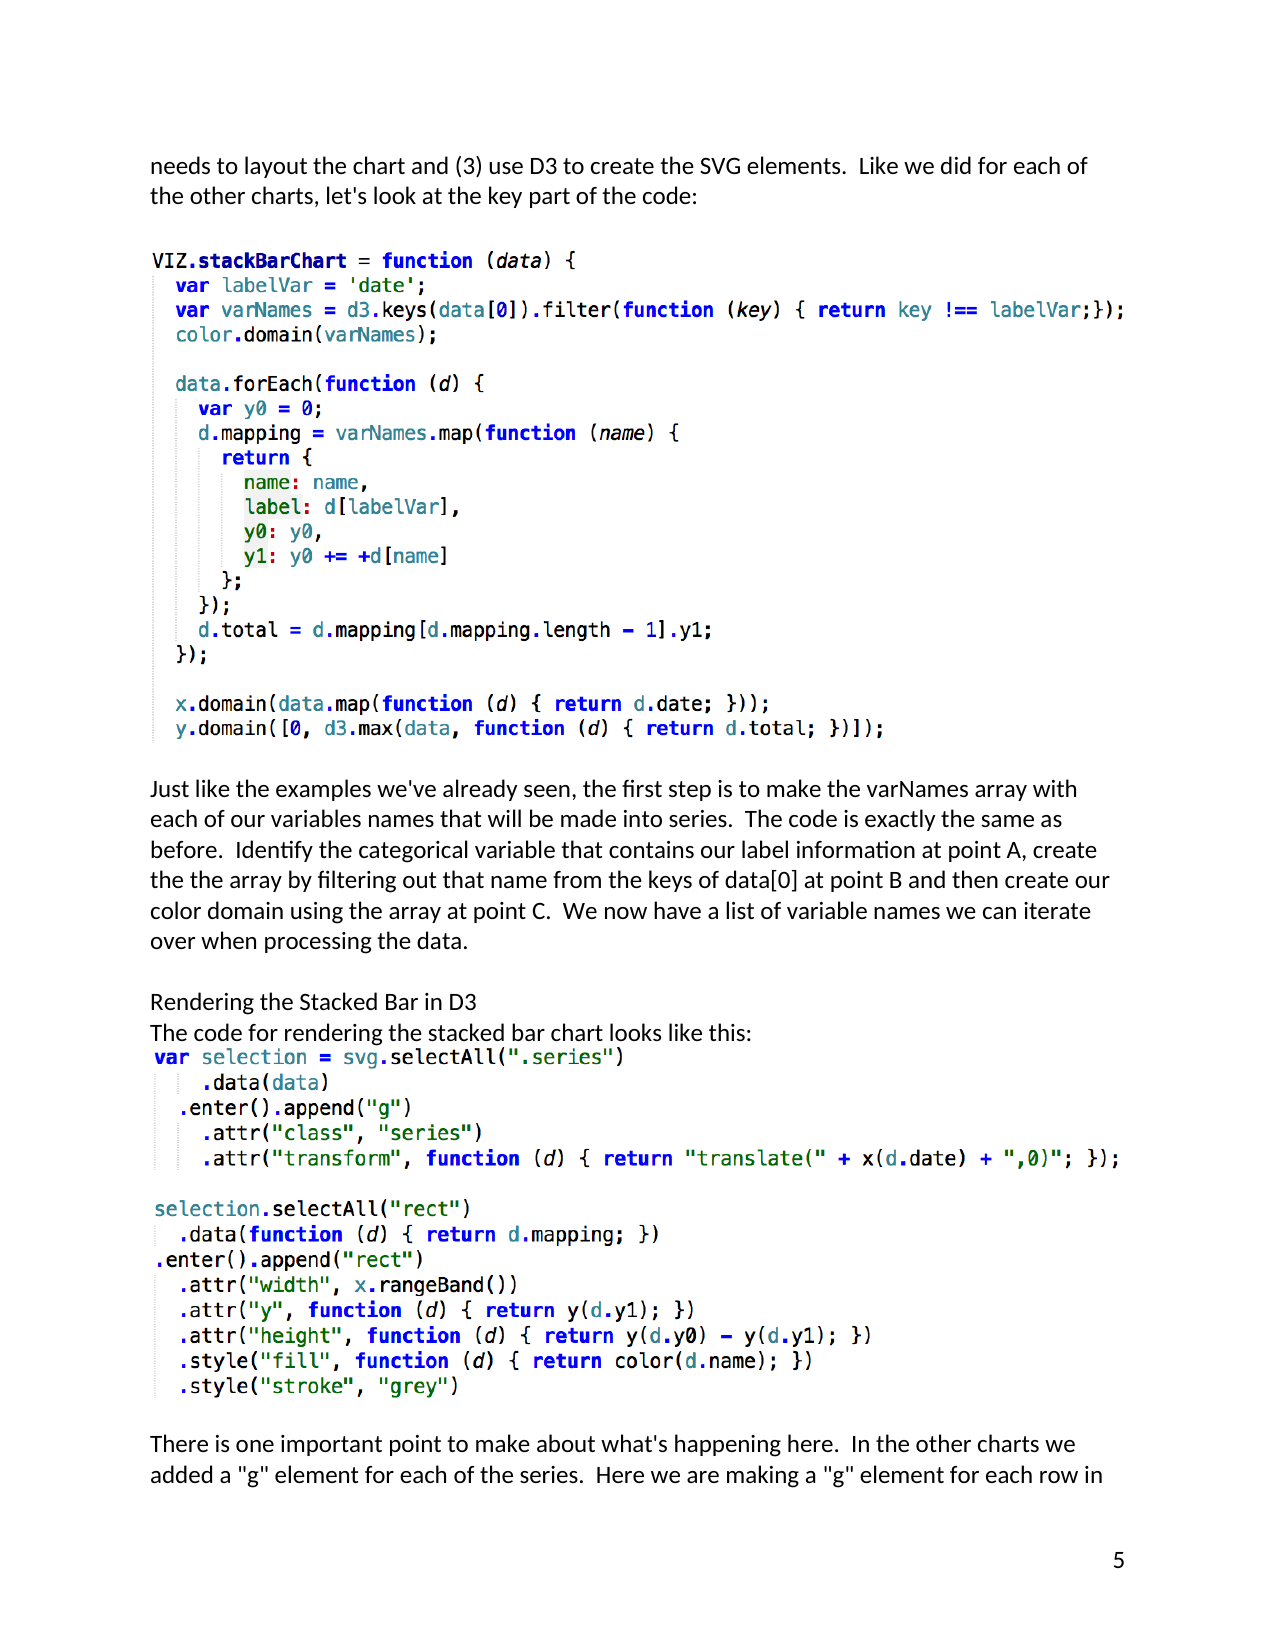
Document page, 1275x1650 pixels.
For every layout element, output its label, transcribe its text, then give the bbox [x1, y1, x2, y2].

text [150, 150, 1125, 211]
text Just like the examples we've already seen, the first step is to make the varNames array with each of our variables names that will be made into series. The code is exactly the same as before. Identify the categorical variable that contains our label information at point A, create the the array by filtering out that name from the keys of data[0] at point B and then create our color domain using the array at point C. We now have a list of variable names we can iterate over when processing the data. [150, 773, 1125, 956]
text Rendering the Stacked Bar in D3 [150, 986, 1125, 1017]
picture [150, 241, 1125, 743]
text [150, 1428, 1125, 1489]
picture [150, 1047, 1125, 1398]
text The code for rendering the stacked bar chart looks like this: [150, 1017, 1125, 1047]
